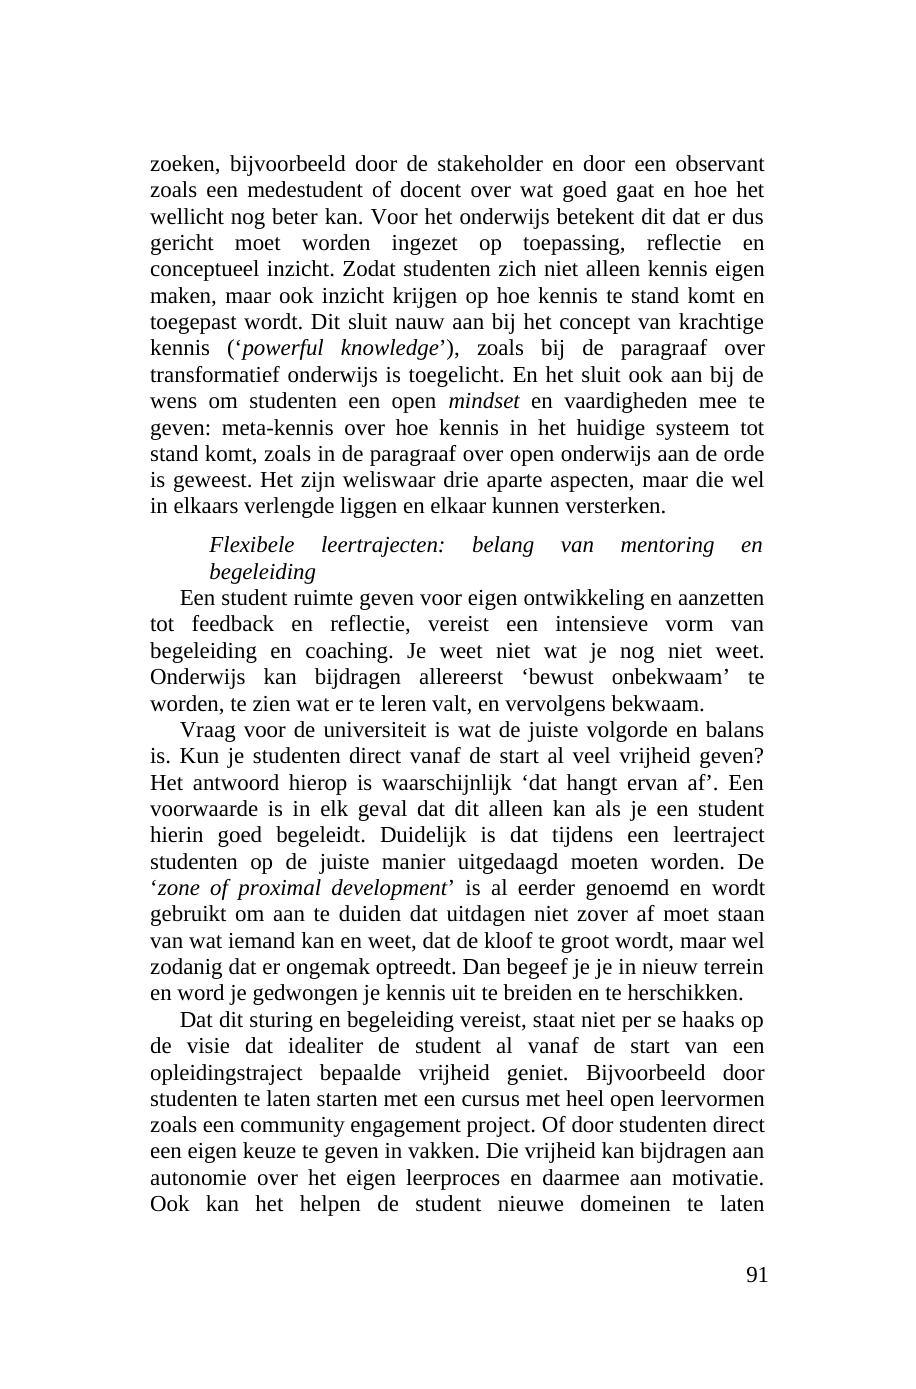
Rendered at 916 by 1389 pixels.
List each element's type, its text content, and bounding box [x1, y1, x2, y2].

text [150, 1006, 766, 1217]
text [150, 150, 766, 519]
subtitle Flexibele leertrajecten: belang van mentoring en begeleiding [209, 531, 766, 584]
text Vraag voor de universiteit is wat de juiste volgorde en balans is. Kun je studenten direct vanaf de start al veel vrijheid geven? Het antwoord hierop is waarschijnlijk ‘dat hangt ervan af’. Een voorwaarde is in elk geval dat dit alleen kan als je een student hierin goed begeleidt. Duidelijk is dat tijdens een leertraject studenten op de juiste manier uitgedaagd moeten worden. De ‘zone of proximal development’ is al eerder genoemd en wordt gebruikt om aan te duiden dat uitdagen niet zover af moet staan van wat iemand kan en weet, dat de kloof te groot wordt, maar wel zodanig dat er ongemak optreedt. Dan begeef je je in nieuw terrein en word je gedwongen je kennis uit te breiden en te herschikken. [150, 716, 766, 1006]
text Een student ruimte geven voor eigen ontwikkeling en aanzetten tot feedback en reflectie, vereist een intensieve vorm van begeleiding en coaching. Je weet niet wat je nog niet weet. Onderwijs kan bijdragen allereerst ‘bewust onbekwaam’ te worden, te zien wat er te leren valt, en vervolgens bekwaam. [150, 584, 766, 716]
